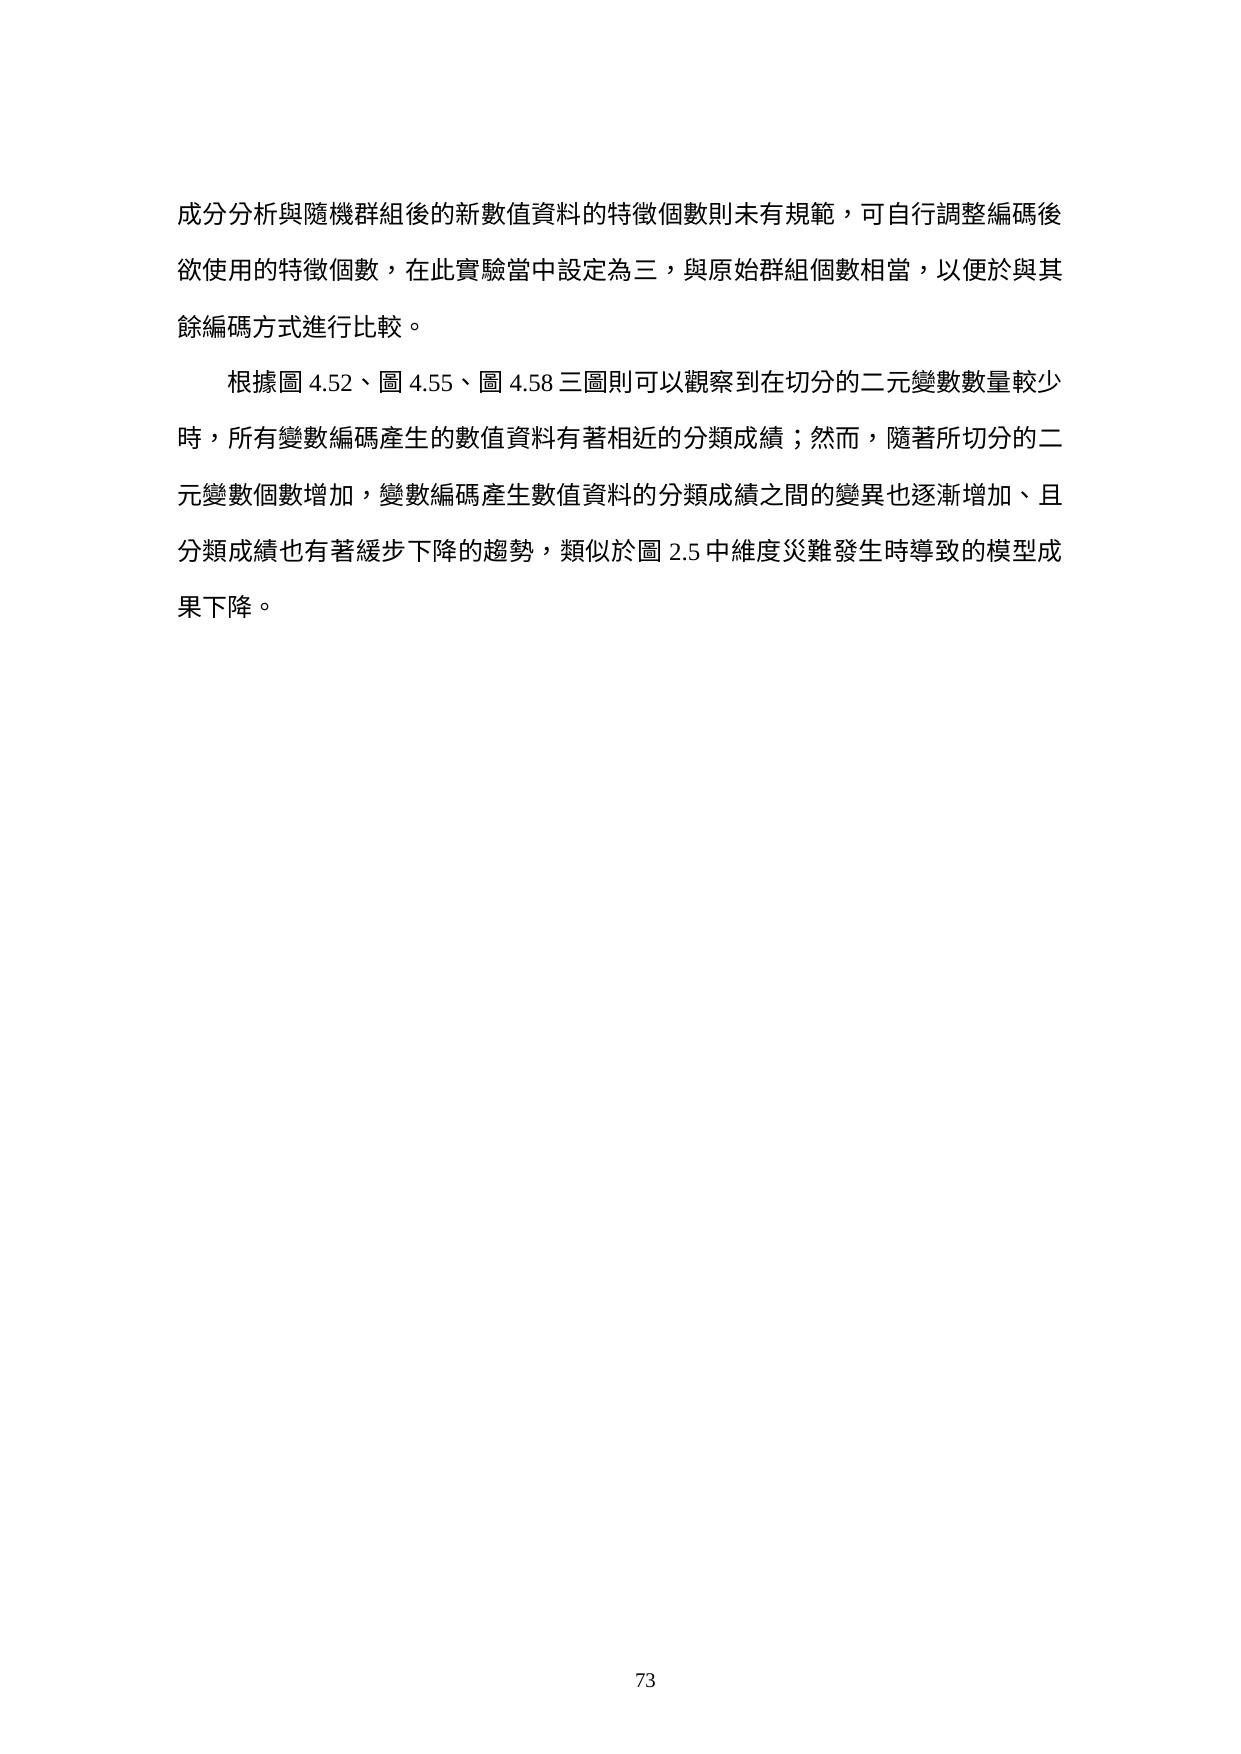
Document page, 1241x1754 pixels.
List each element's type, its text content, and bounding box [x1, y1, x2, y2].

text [177, 194, 1063, 344]
